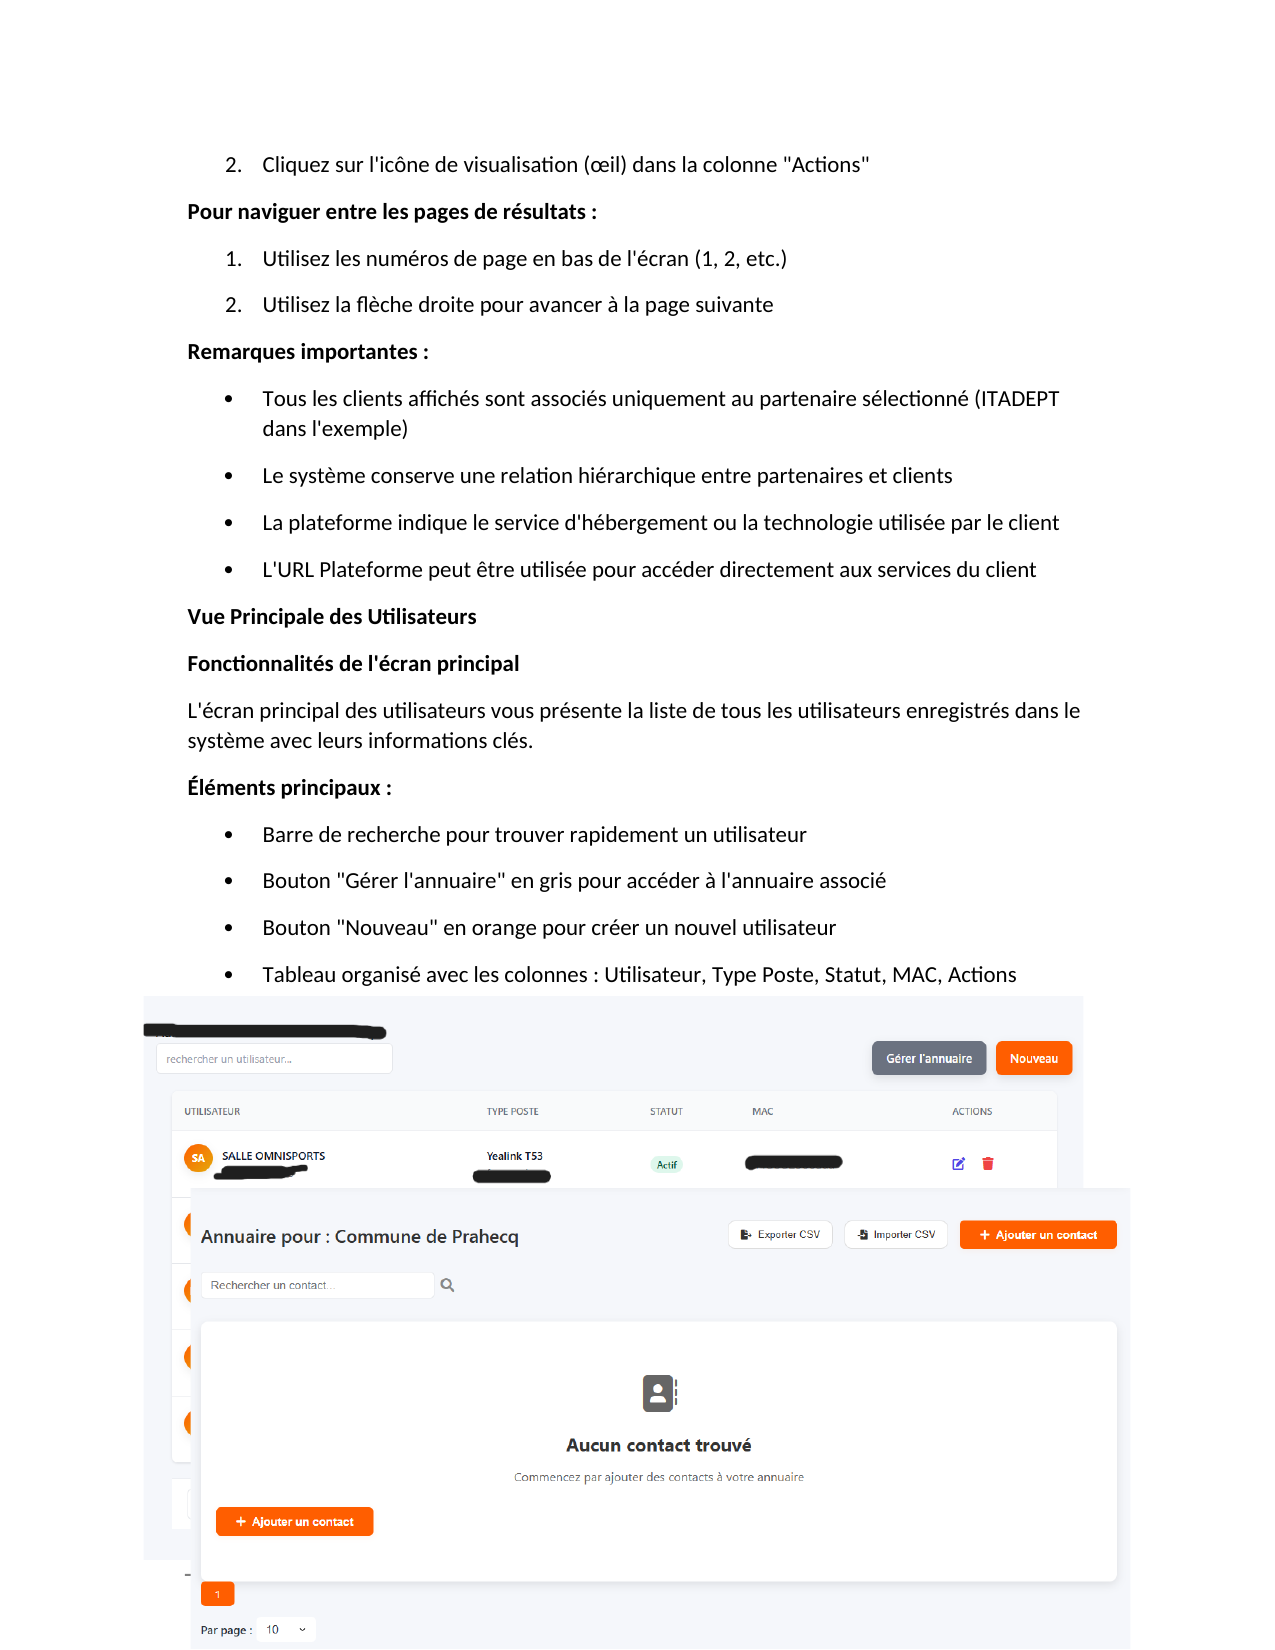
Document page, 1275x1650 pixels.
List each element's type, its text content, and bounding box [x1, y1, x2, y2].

picture [142, 996, 1130, 1649]
text L'écran principal des utilisateurs vous présente la liste de tous les utilisateurs enregistrés dans le système avec leurs informations clés. [187, 696, 1087, 754]
text Fonctionnalités de l'écran principal [187, 649, 1087, 677]
list Tous les clients affichés sont associés uniquement au partenaire sélectionné (ITADEPT dans l'exemple) [225, 384, 1087, 443]
list La plateforme indique le service d'hébergement ou la technologie utilisée par le client [225, 508, 1087, 536]
list Bouton "Nouveau" en orange pour créer un nouvel utilisateur [225, 913, 1087, 942]
list Le système conserve une relation hiérarchique entre partenaires et clients [225, 461, 1087, 489]
list Tableau organisé avec les colonnes : Utilisateur, Type Poste, Statut, MAC, Actions [225, 960, 1087, 988]
text Remarques importantes : [187, 337, 1087, 366]
list Utilisez les numéros de page en bas de l'écran (1, 2, etc.) [225, 244, 1087, 272]
list Bouton "Gérer l'annuaire" en gris pour accéder à l'annuaire associé [225, 867, 1087, 895]
list Cliquez sur l'icône de visualisation (œil) dans la colonne "Actions" [225, 150, 1087, 178]
list Barre de recherche pour trouver rapidement un utilisateur [225, 820, 1087, 848]
list L'URL Plateforme peut être utilisée pour accéder directement aux services du client [225, 555, 1087, 583]
text Vue Principale des Utilisateurs [187, 602, 1087, 630]
list Utilisez la flèche droite pour avancer à la page suivante [225, 291, 1087, 319]
text Pour naviguer entre les pages de résultats : [187, 197, 1087, 225]
text Éléments principaux : [187, 773, 1087, 801]
